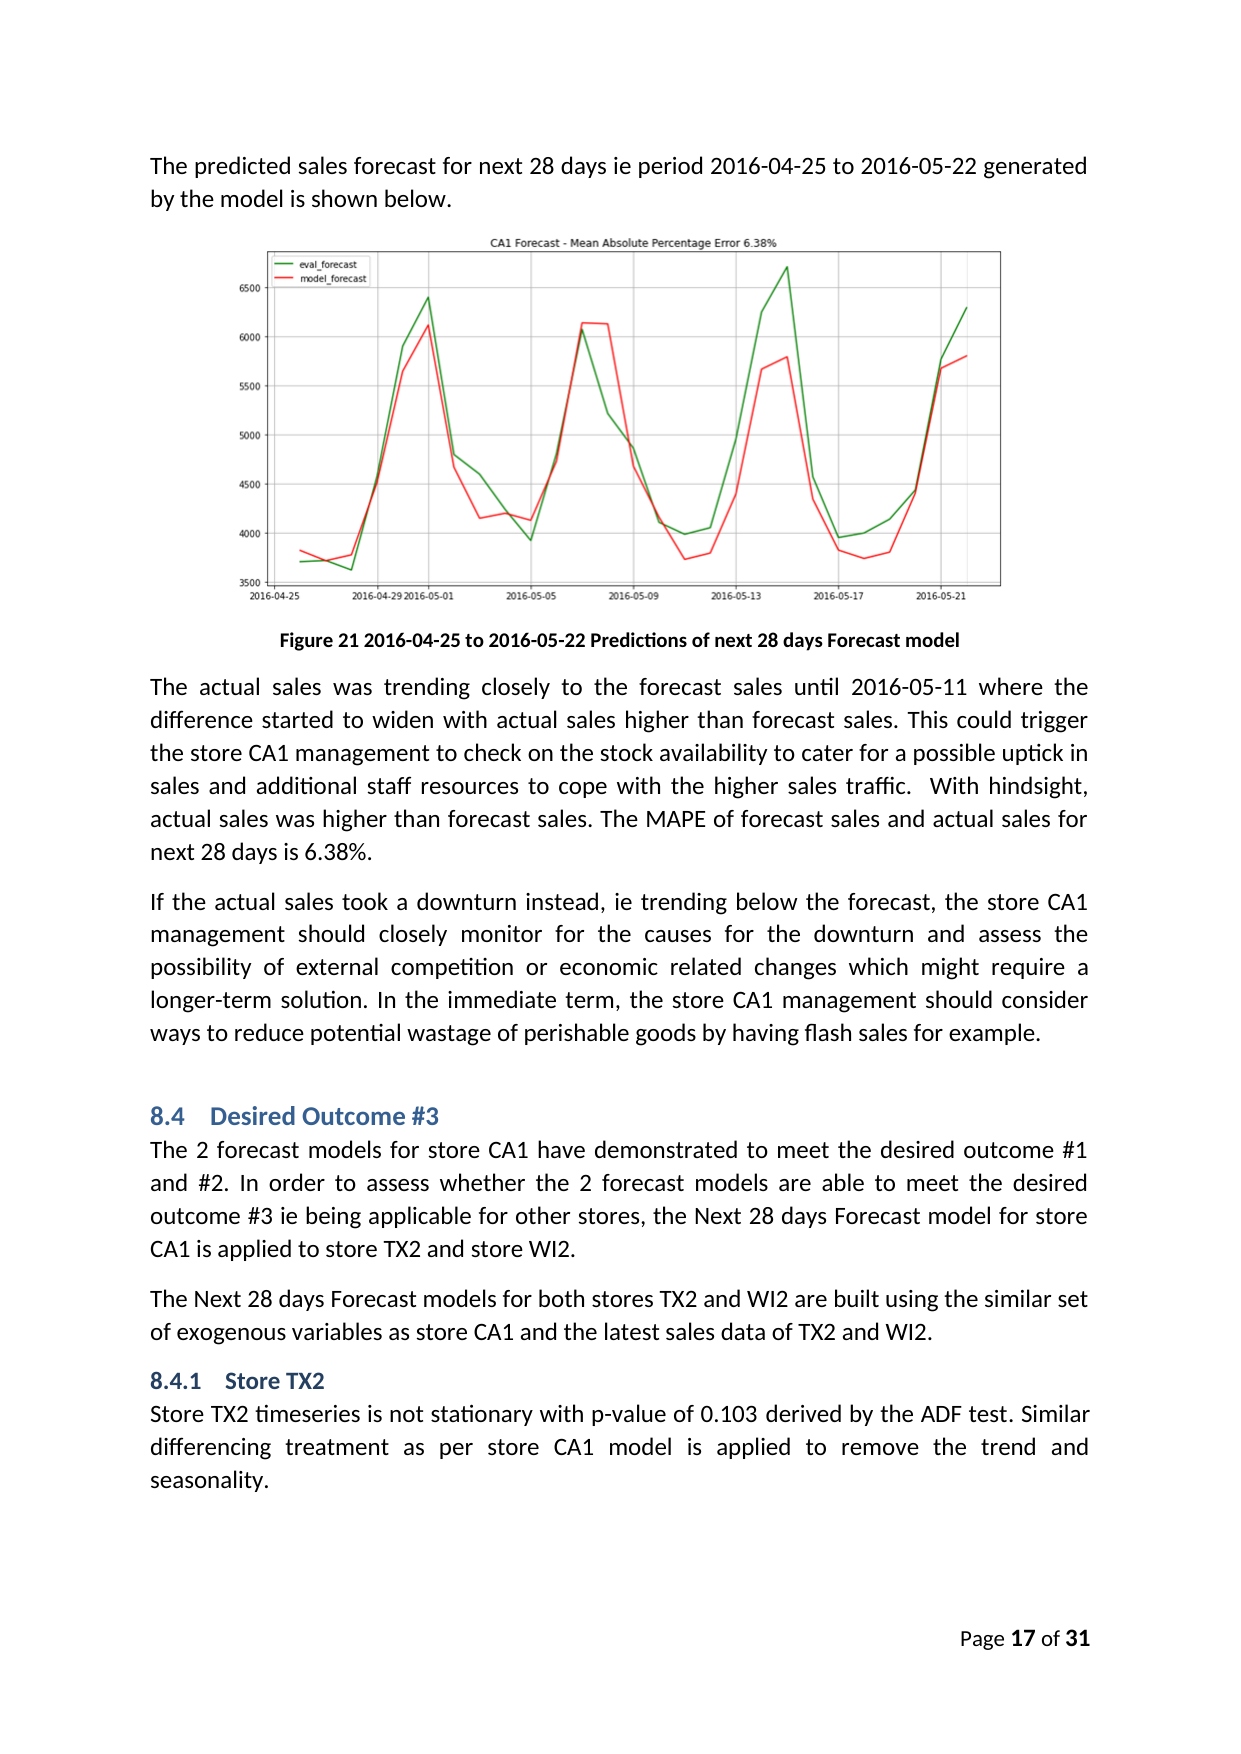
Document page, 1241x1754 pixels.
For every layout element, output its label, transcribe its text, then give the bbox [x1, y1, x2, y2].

text Figure 2016-04-25 to 2016-05-22 Predictions of next 28 days Forecast model [150, 627, 1090, 653]
text The Next 28 days Forecast models for both stores TX2 and WI2 are built using the similar set of exogenous variables as store CA1 and the latest sales data of TX2 and WI2. [150, 1283, 1090, 1346]
subtitle Desired Outcome #3 [150, 1099, 1090, 1132]
subtitle Store TX2 [150, 1366, 1090, 1396]
text Store TX2 timeseries is not stationary with p-value of 0.103 derived by the ADF test. Similar differencing treatment as per store CA1 model is applied to remove the trend and seasonality. [150, 1398, 1090, 1495]
picture [219, 232, 1022, 609]
text The 2 forecast models for store CA1 have demonstrated to meet the desired outcome #1 and #2. In order to assess whether the 2 forecast models are able to meet the desired outcome #3 ie being applicable for other stores, the Next 28 days Forecast model for store CA1 is applied to store TX2 and store WI2. [150, 1135, 1090, 1264]
text The actual sales was trending closely to the forecast sales until 2016-05-11 where the difference started to widen with actual sales higher than forecast sales. This could trigger the store CA1 management to check on the stock availability to cater for a possible uptick in sales and additional staff resources to cope with the higher sales traffic. With hindsight, actual sales was higher than forecast sales. The MAPE of forecast sales and actual sales for next 28 days is 6.38%. [150, 671, 1090, 867]
text If the actual sales took a downturn instead, ie trending below the forecast, the store CA1 management should closely monitor for the causes for the downturn and assess the possibility of external competition or economic related changes which might require a longer-term solution. In the immediate term, the store CA1 management should consider ways to reduce potential wastage of perishable goods by having flash sales for example. [150, 886, 1090, 1048]
text The predicted sales forecast for next 28 days ie period 2016-04-25 to 2016-05-22 generated by the model is shown below. [150, 150, 1090, 213]
